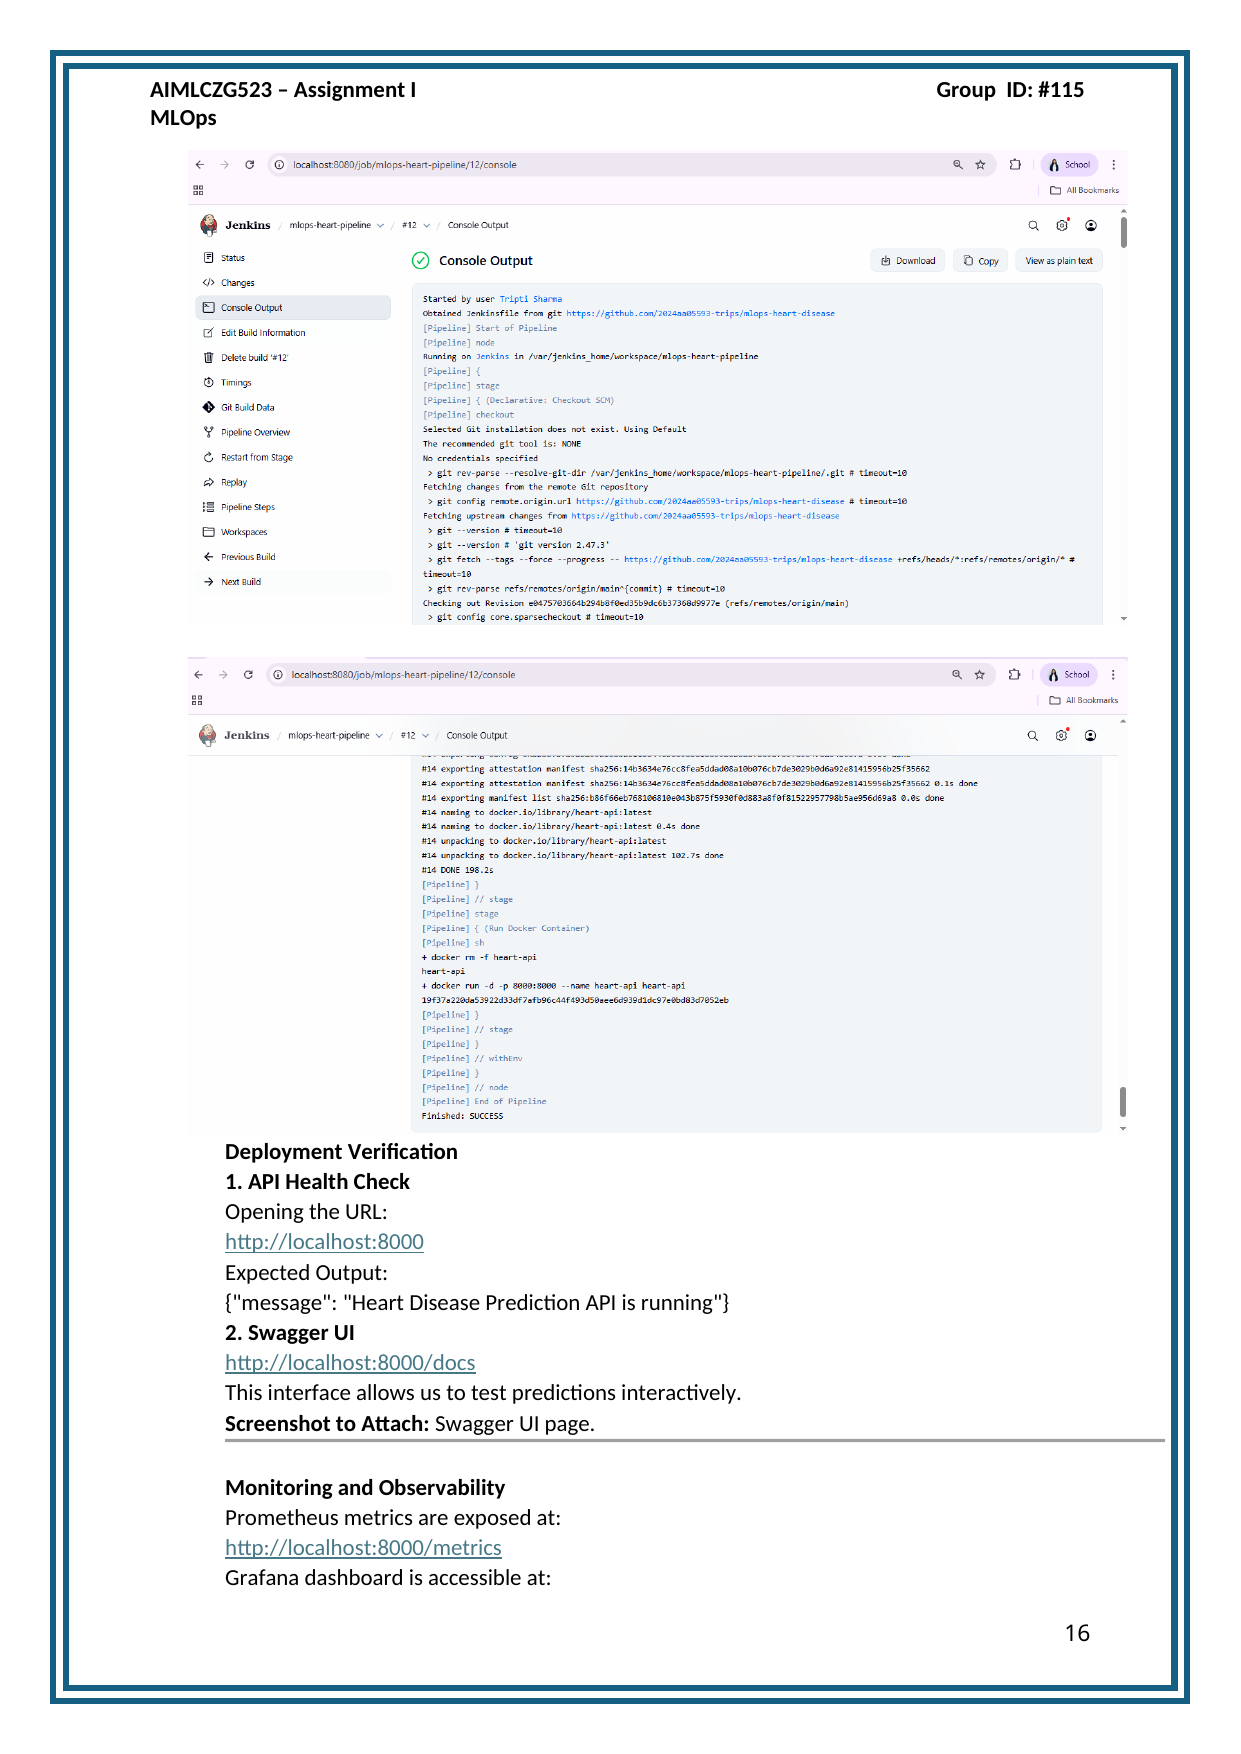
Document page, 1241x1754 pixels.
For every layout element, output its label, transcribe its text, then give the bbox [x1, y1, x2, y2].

text http://localhost:8000 [225, 1227, 1090, 1256]
text Expected Output: [225, 1258, 1090, 1286]
picture [187, 150, 1128, 625]
text http://localhost:8000/metrics [225, 1533, 1090, 1561]
text Prometheus metrics are exposed at: [225, 1503, 1090, 1531]
text 2. Swagger UI [225, 1318, 1090, 1346]
text Grafana dashboard is accessible at: [225, 1563, 1090, 1591]
picture [187, 657, 1128, 1135]
text Deployment Verification [225, 1137, 1090, 1165]
text Monitoring and Observability [225, 1473, 1090, 1501]
text {"message": "Heart Disease Prediction API is running"} [225, 1288, 1090, 1316]
text Opening the URL: [225, 1197, 1090, 1225]
text 1. API Health Check [225, 1167, 1090, 1195]
text Screenshot to Attach: Swagger UI page. [225, 1409, 1090, 1437]
text http://localhost:8000/docs [225, 1348, 1090, 1376]
text This interface allows us to test predictions interactively. [225, 1378, 1090, 1407]
